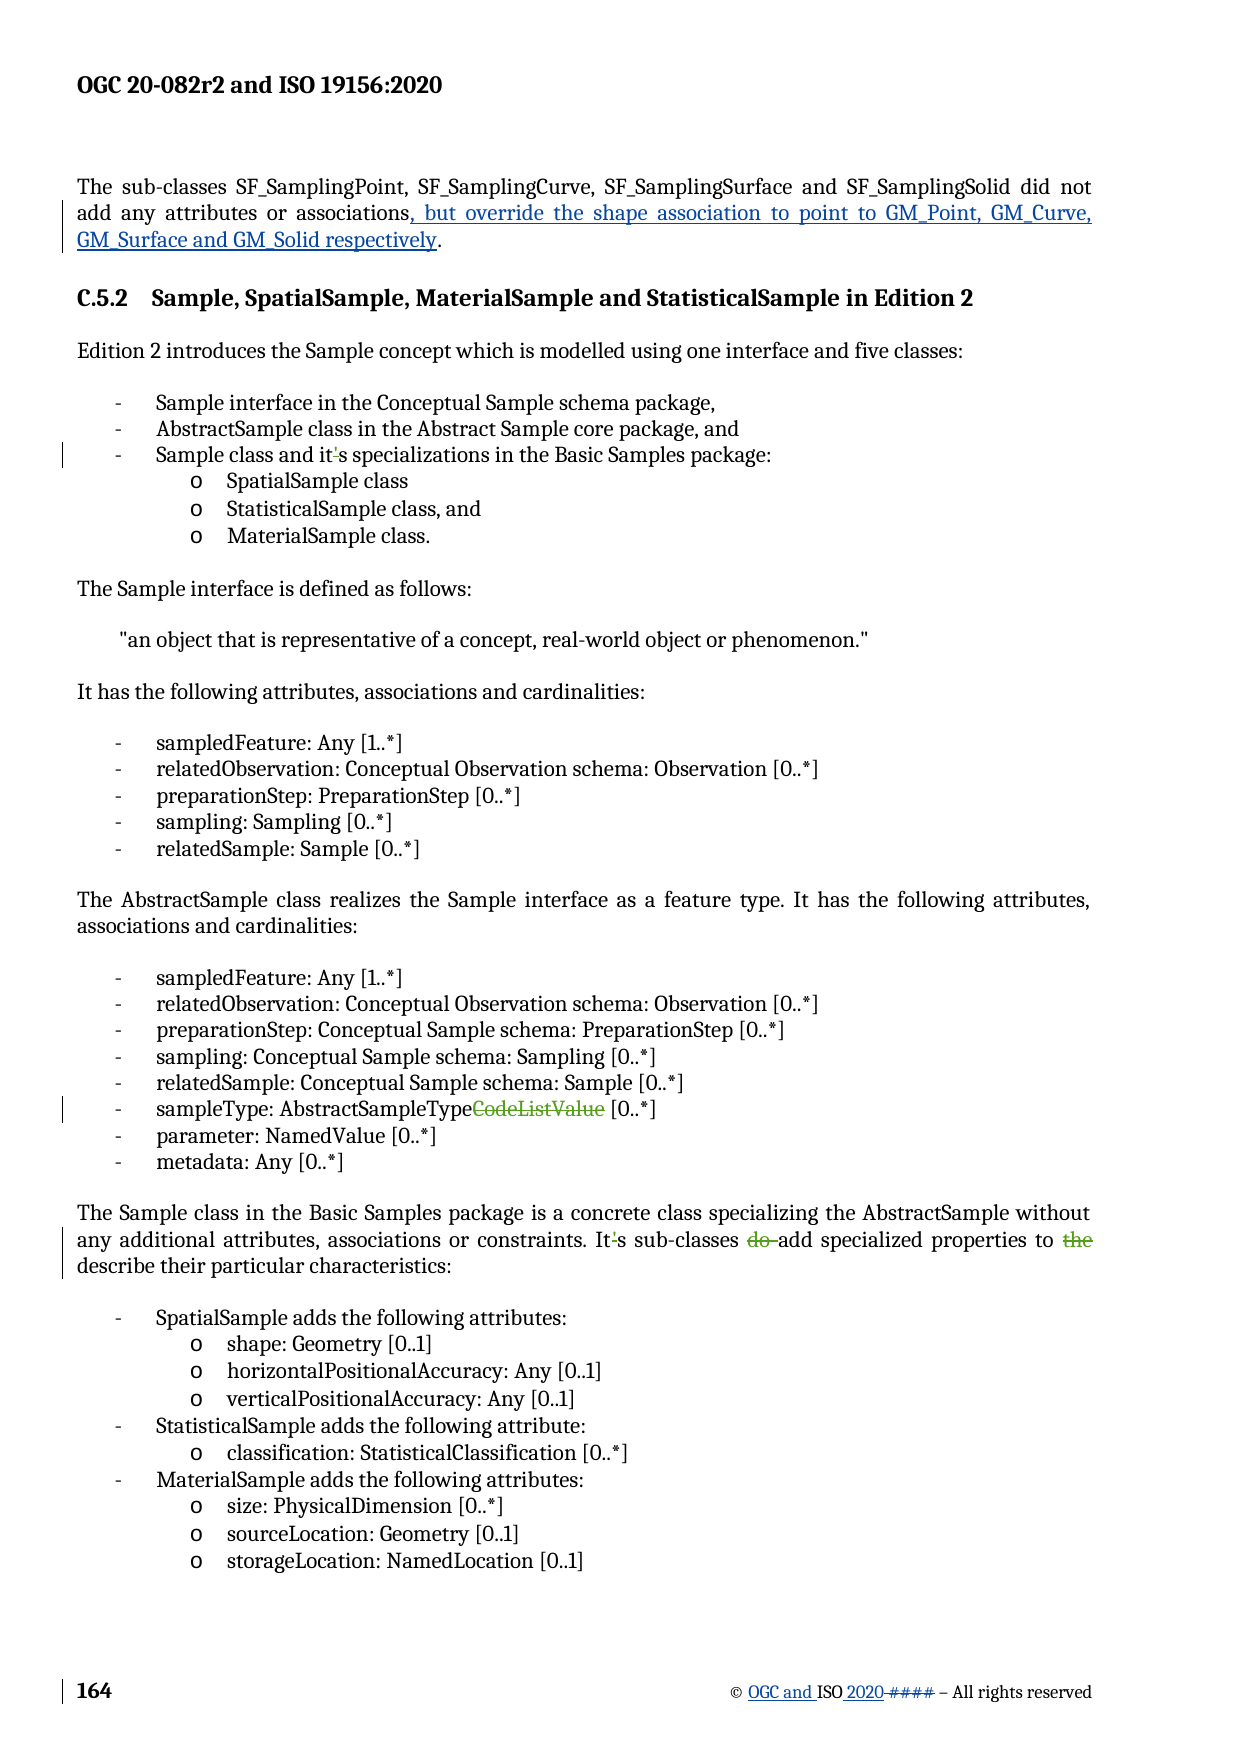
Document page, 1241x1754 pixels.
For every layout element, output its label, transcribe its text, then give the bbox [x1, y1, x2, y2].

list horizontalPositionalAccuracy: Any [0..1] [189, 1358, 1092, 1386]
list preparationStep: Conceptual Sample schema: PreparationStep [0..*] [114, 1017, 1092, 1043]
text Sample, SpatialSample, MaterialSample and StatisticalSample in Edition 2 [77, 284, 1092, 313]
text Edition 2 introduces the Sample concept which is modelled using one interface and five classes: [77, 338, 1092, 364]
list Sample class and its specializations in the Basic Samples package: [114, 442, 1092, 468]
list preparationStep: PreparationStep [0..*] [114, 783, 1092, 809]
list sourceLocation: Geometry [0..1] [189, 1521, 1092, 1548]
text The Sample interface is defined as follows: [77, 576, 1092, 602]
list Sample interface in the Conceptual Sample schema package, [114, 389, 1092, 416]
list size: PhysicalDimension [0..*] [189, 1493, 1092, 1521]
text The AbstractSample class realizes the Sample interface as a feature type. It has the following attributes, associations and cardinalities: [77, 887, 1092, 939]
list shape: Geometry [0..1] [189, 1331, 1092, 1358]
list StatisticalSample adds the following attribute: [114, 1413, 1092, 1439]
list sampledFeature: Any [1..*] [114, 964, 1092, 991]
list metadata: Any [0..*] [114, 1149, 1092, 1175]
list relatedSample: Sample [0..*] [114, 835, 1092, 862]
list verticalPositionalAccuracy: Any [0..1] [189, 1386, 1092, 1413]
list MaterialSample adds the following attributes: [114, 1467, 1092, 1493]
list SpatialSample adds the following attributes: [114, 1304, 1092, 1331]
text "an object that is representative of a concept, real-world object or phenomenon." [119, 627, 1092, 653]
list SpatialSample class [189, 468, 1092, 496]
list relatedObservation: Conceptual Observation schema: Observation [0..*] [114, 991, 1092, 1017]
list storageLocation: NamedLocation [0..1] [189, 1548, 1092, 1576]
list relatedObservation: Conceptual Observation schema: Observation [0..*] [114, 756, 1092, 783]
text The Sample class in the Basic Samples package is a concrete class specializing the AbstractSample without any additional attributes, associations or constraints. Its sub-classes add specialized properties to describe their particular characteristics: [77, 1200, 1092, 1279]
list MaterialSample class. [189, 523, 1092, 551]
list AbstractSample class in the Abstract Sample core package, and [114, 416, 1092, 442]
list classification: StatisticalClassification [0..*] [189, 1439, 1092, 1467]
list sampledFeature: Any [1..*] [114, 730, 1092, 756]
list relatedSample: Conceptual Sample schema: Sample [0..*] [114, 1070, 1092, 1096]
list sampling: Sampling [0..*] [114, 809, 1092, 835]
list StatisticalSample class, and [189, 496, 1092, 523]
list sampleType: AbstractSampleType [0..*] [114, 1096, 1092, 1122]
text The sub-classes SF_SamplingPoint, SF_SamplingCurve, SF_SamplingSurface and SF_SamplingSolid did not add any attributes or associations. [77, 174, 1092, 253]
list parameter: NamedValue [0..*] [114, 1122, 1092, 1149]
text It has the following attributes, associations and cardinalities: [77, 678, 1092, 705]
list sampling: Conceptual Sample schema: Sampling [0..*] [114, 1043, 1092, 1070]
